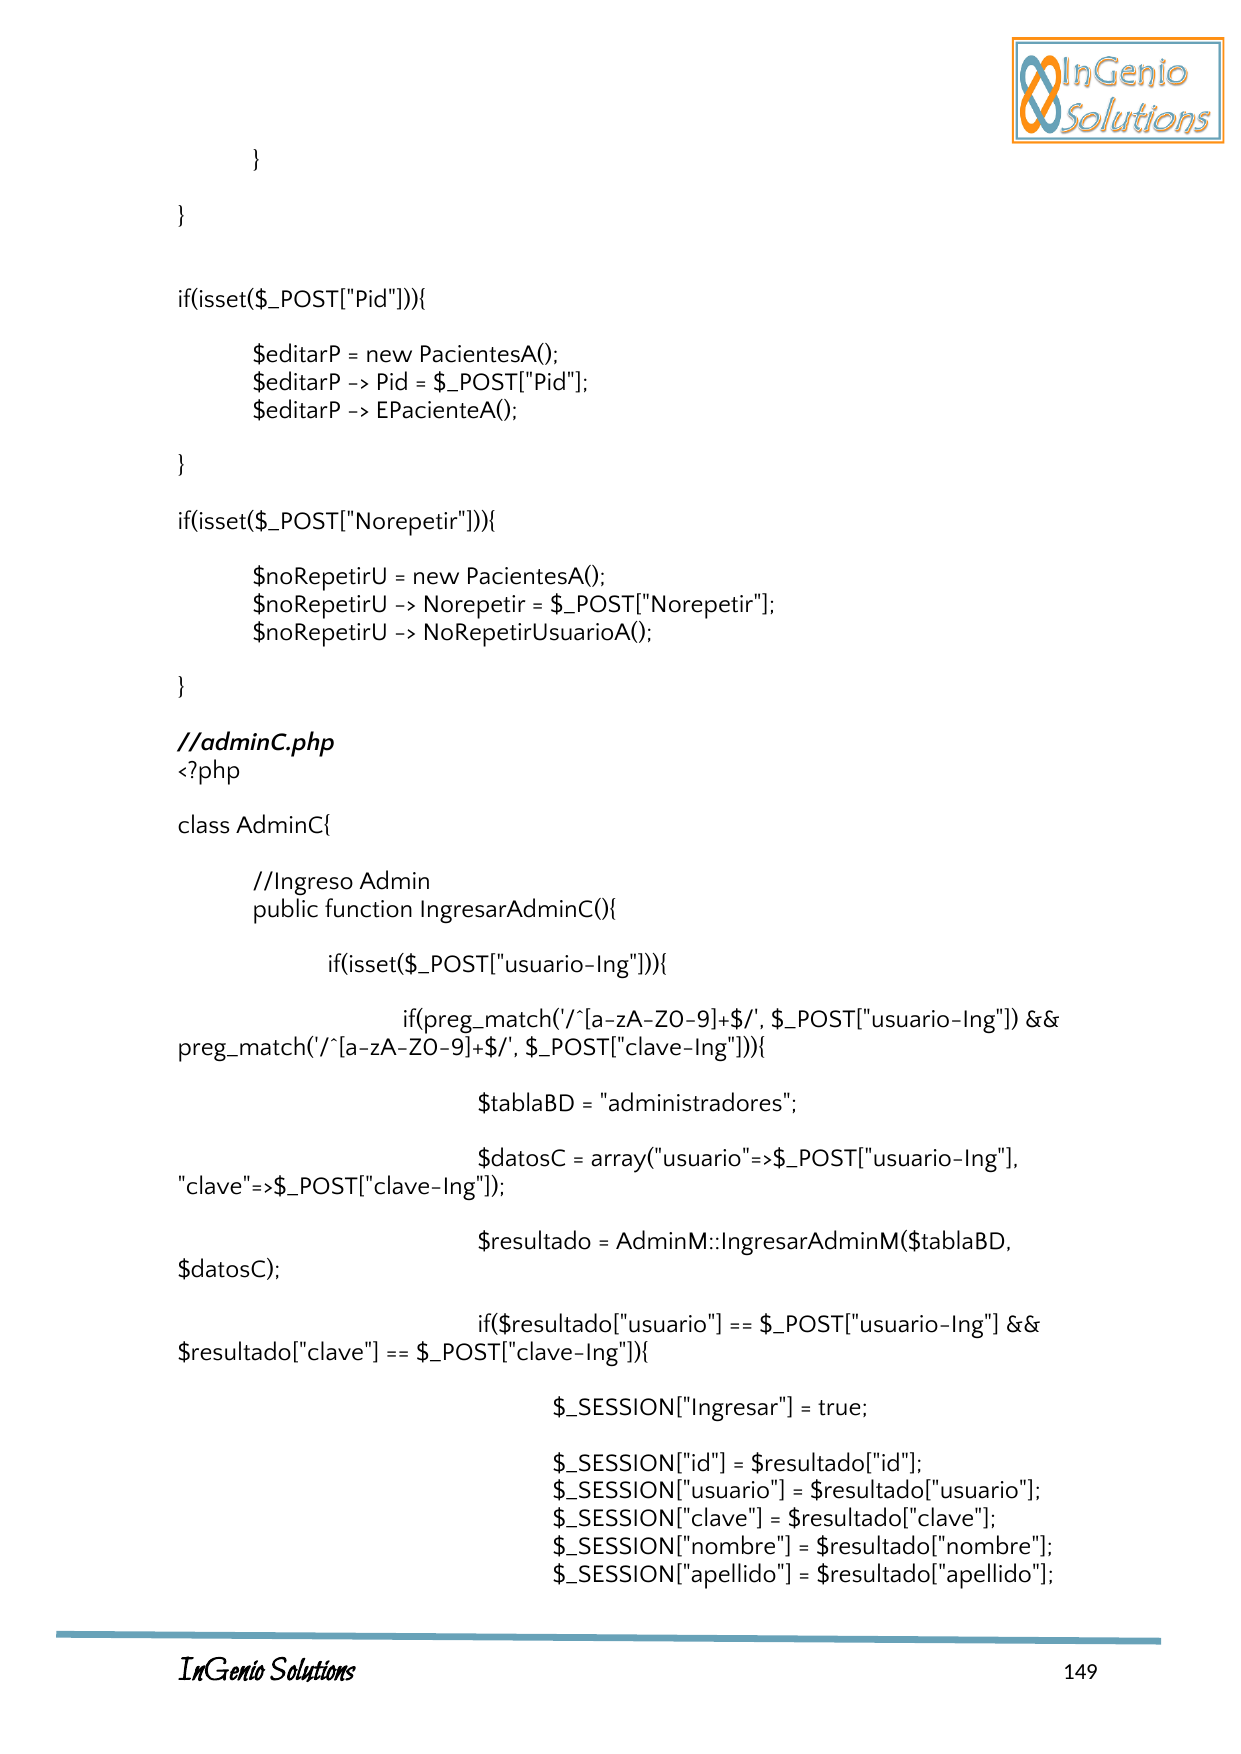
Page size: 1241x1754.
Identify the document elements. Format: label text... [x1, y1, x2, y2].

text $editarP -> Pid = $_POST["Pid"]; [177, 369, 1063, 397]
text } [177, 452, 1063, 480]
text $_SESSION["nombre"] = $resultado["nombre"]; [177, 1533, 1063, 1561]
text //Ingreso Admin [177, 868, 1063, 896]
text class AdminC{ [177, 813, 1063, 840]
picture [1011, 37, 1225, 146]
text } [177, 203, 1063, 231]
text $noRepetirU -> NoRepetirUsuarioA(); [177, 619, 1063, 646]
text if($resultado["usuario"] == $_POST["usuario-Ing"] && $resultado["clave"] == $_POST["clave-Ing"]){ [177, 1311, 1063, 1367]
text } [177, 148, 1063, 175]
text //adminC.php [177, 729, 1063, 757]
text $_SESSION["clave"] = $resultado["clave"]; [177, 1505, 1063, 1533]
text $editarP = new PacientesA(); [177, 342, 1063, 369]
text $datosC = array("usuario"=>$_POST["usuario-Ing"], "clave"=>$_POST["clave-Ing"]); [177, 1145, 1063, 1201]
text if(isset($_POST["Pid"])){ [177, 286, 1063, 314]
text $_SESSION["id"] = $resultado["id"]; [177, 1450, 1063, 1478]
text $resultado = AdminM::IngresarAdminM($tablaBD, $datosC); [177, 1228, 1063, 1284]
text $tablaBD = "administradores"; [177, 1090, 1063, 1117]
text <?php [177, 757, 1063, 785]
text $_SESSION["apellido"] = $resultado["apellido"]; [177, 1561, 1063, 1588]
text $noRepetirU -> Norepetir = $_POST["Norepetir"]; [177, 591, 1063, 619]
text $_SESSION["usuario"] = $resultado["usuario"]; [177, 1478, 1063, 1505]
text if(preg_match('/^[a-zA-Z0-9]+$/', $_POST["usuario-Ing"]) && preg_match('/^[a-zA-Z0-9]+$/', $_POST["clave-Ing"])){ [177, 1007, 1063, 1062]
text public function IngresarAdminC(){ [177, 896, 1063, 923]
text $_SESSION["Ingresar"] = true; [177, 1394, 1063, 1422]
text } [177, 674, 1063, 702]
text $noRepetirU = new PacientesA(); [177, 563, 1063, 591]
text $editarP -> EPacienteA(); [177, 397, 1063, 425]
text if(isset($_POST["Norepetir"])){ [177, 508, 1063, 536]
text if(isset($_POST["usuario-Ing"])){ [177, 951, 1063, 979]
